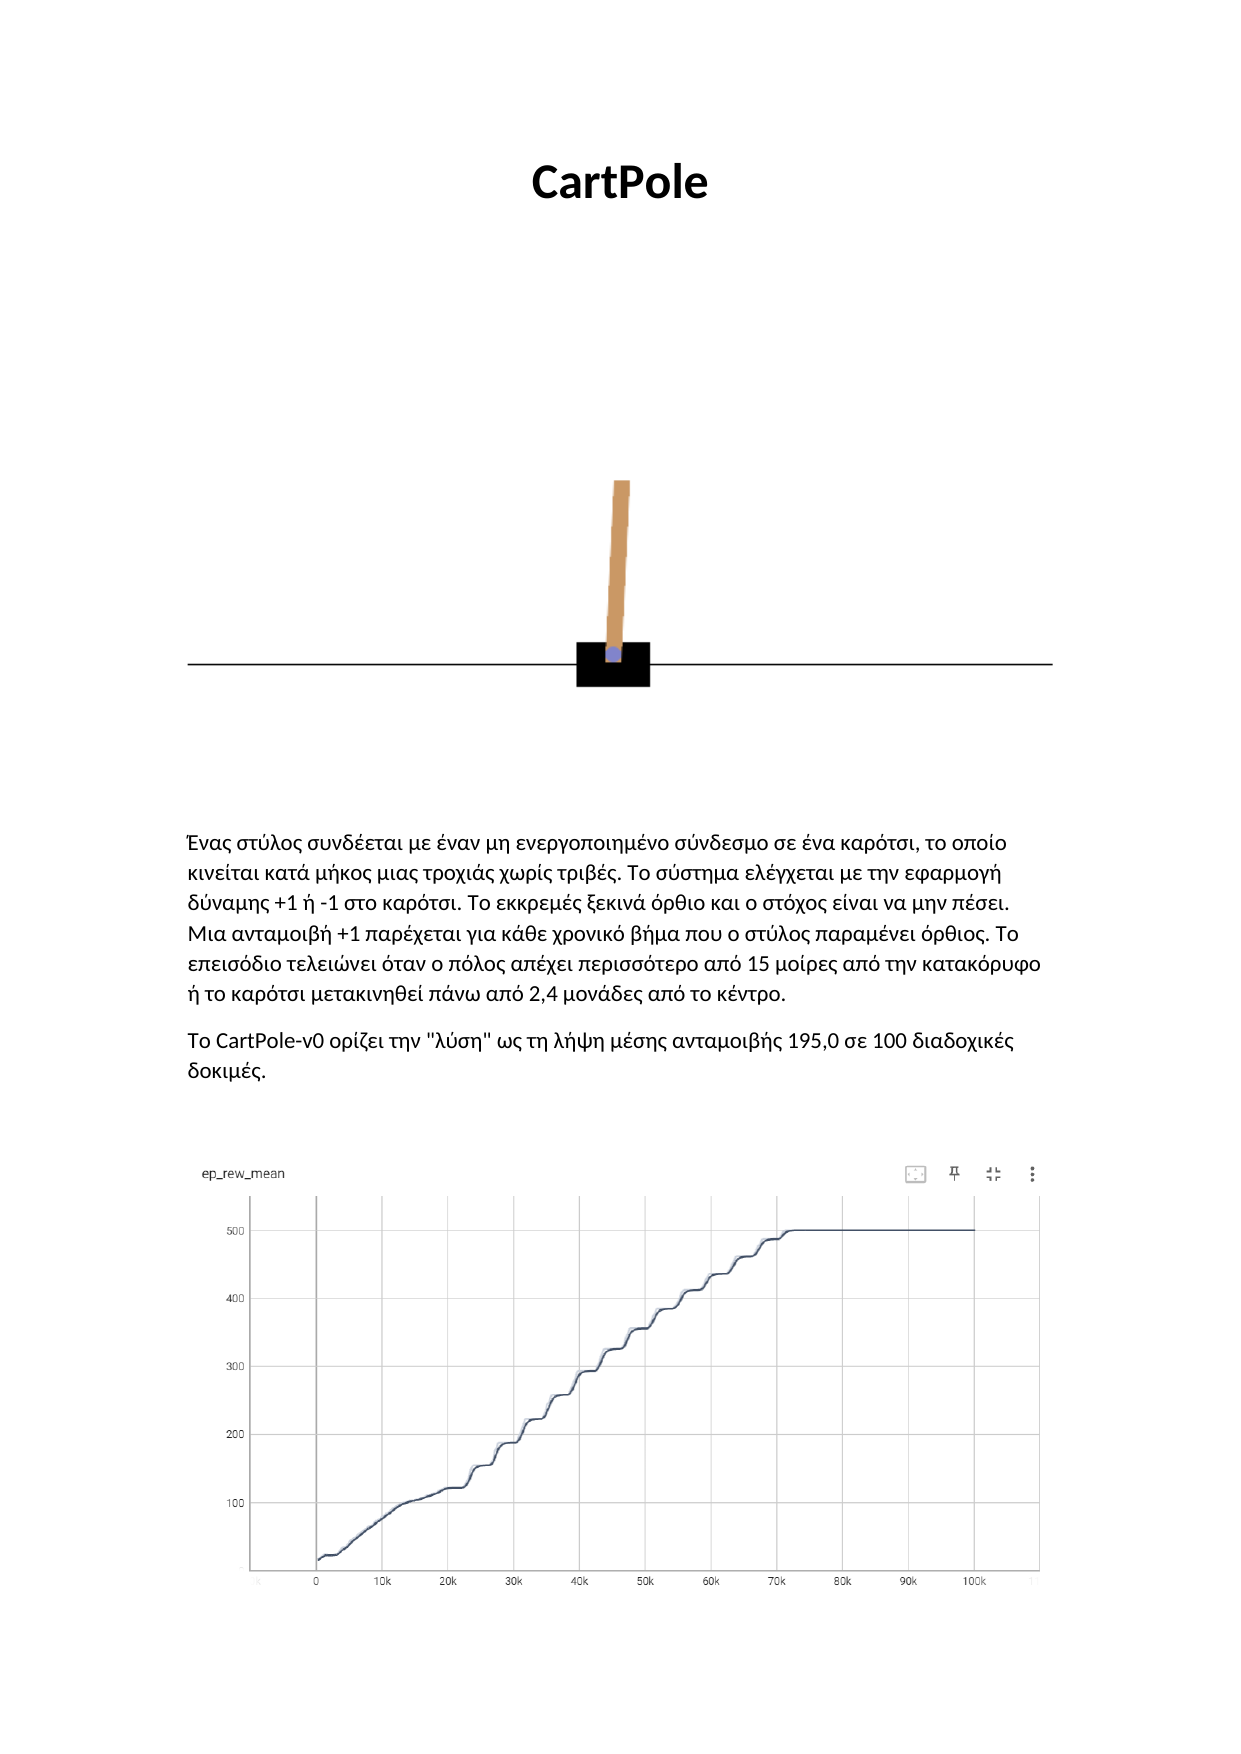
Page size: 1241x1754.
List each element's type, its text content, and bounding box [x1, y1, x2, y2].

text Ένας στύλος συνδέεται με έναν μη ενεργοποιημένο σύνδεσμο σε ένα καρότσι, το οποίο κινείται κατά μήκος μιας τροχιάς χωρίς τριβές. Το σύστημα ελέγχεται με την εφαρμογή δύναμης +1 ή -1 στο καρότσι. Το εκκρεμές ξεκινά όρθιο και ο στόχος είναι να μην πέσει. Μια ανταμοιβή +1 παρέχεται για κάθε χρονικό βήμα που ο στύλος παραμένει όρθιος. Το επεισόδιο τελειώνει όταν ο πόλος απέχει περισσότερο από 15 μοίρες από την κατακόρυφο ή το καρότσι μετακινηθεί πάνω από 2,4 μονάδες από το κέντρο. [187, 828, 1053, 1007]
text Το CartPole-v0 ορίζει την "λύση" ως τη λήψη μέσης ανταμοιβής 195,0 σε 100 διαδοχικές δοκιμές. [187, 1026, 1053, 1084]
picture [187, 232, 1053, 810]
text CartPole [187, 150, 1053, 211]
picture [187, 1150, 1053, 1593]
